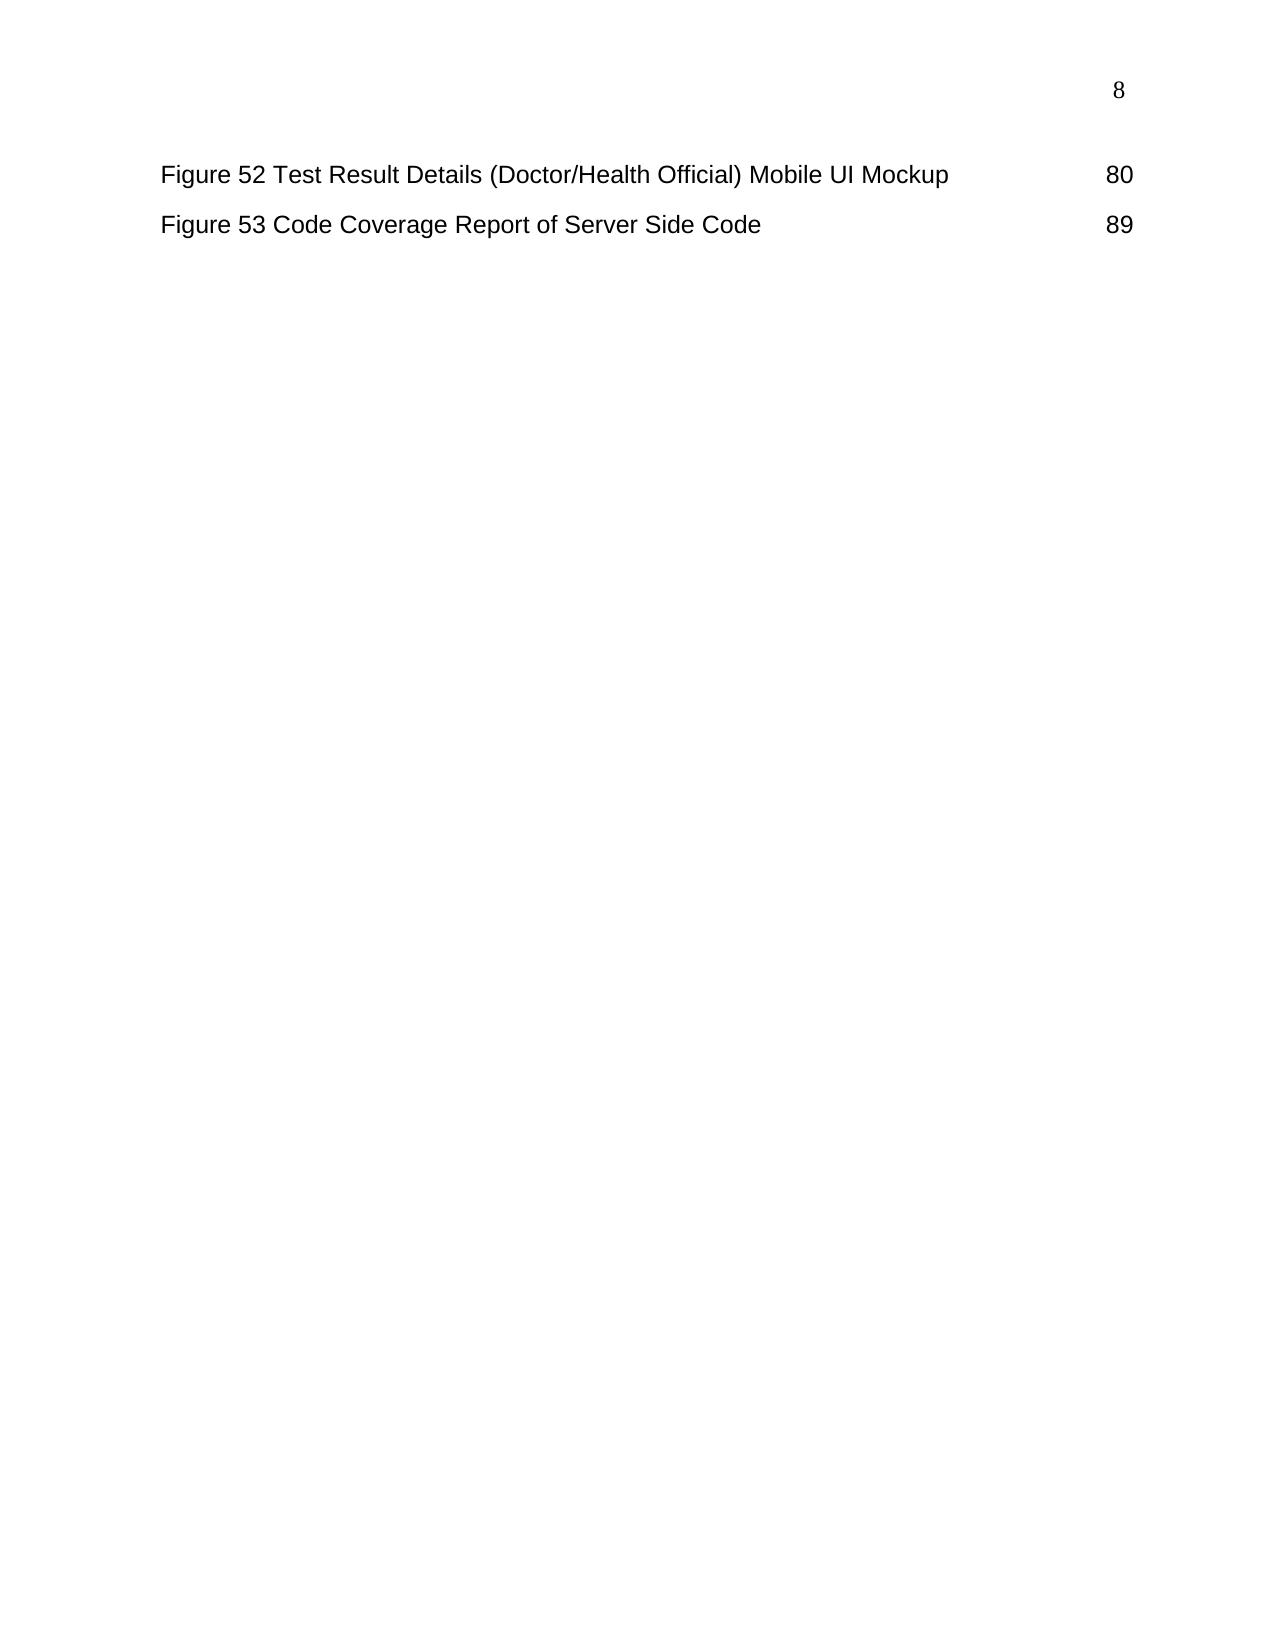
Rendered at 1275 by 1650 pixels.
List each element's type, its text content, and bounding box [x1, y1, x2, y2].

table_cell Figure 52 Test Result Details (Doctor/Health Official) Mobile UI Mockup [150, 150, 1069, 199]
table_cell 89 [1069, 200, 1144, 249]
table_cell Figure 53 Code Coverage Report of Server Side Code [150, 200, 1069, 249]
table_cell 80 [1069, 150, 1144, 199]
